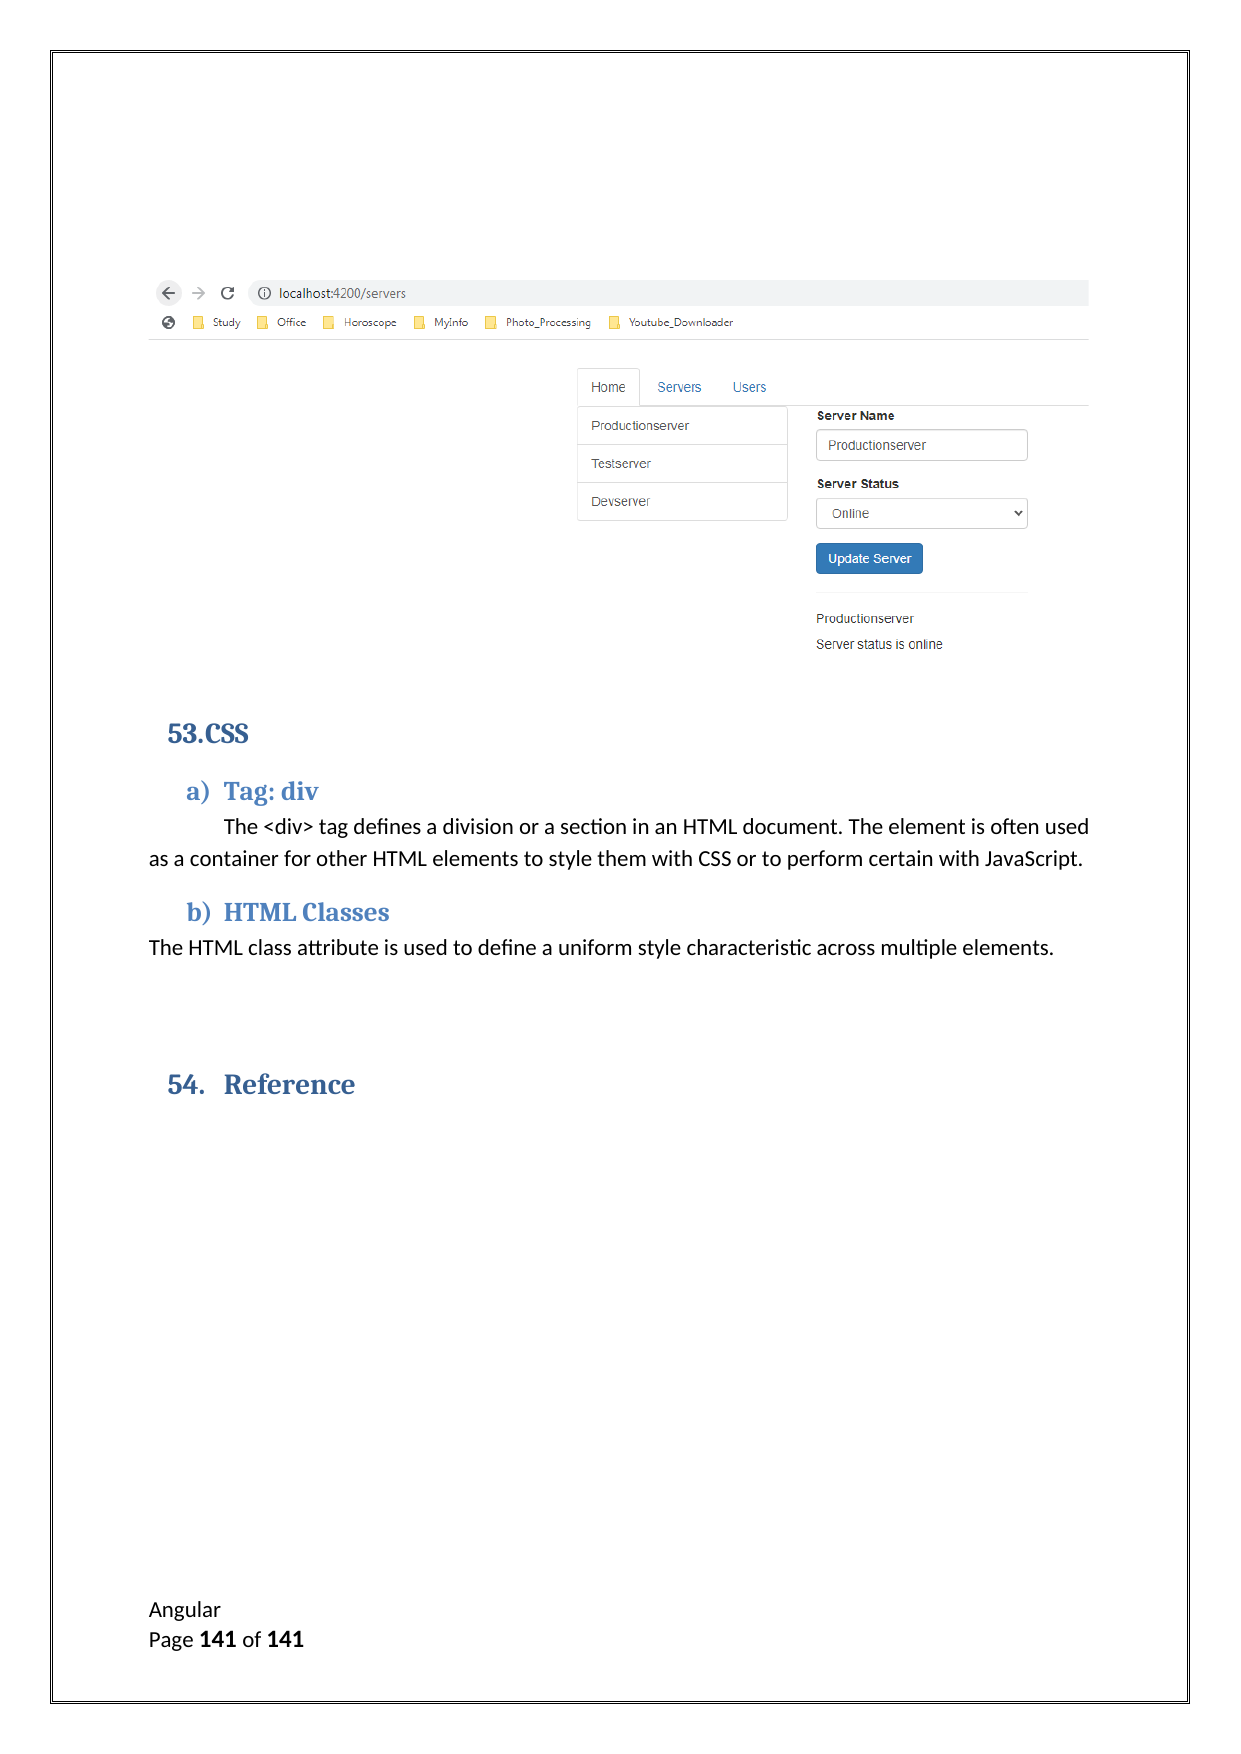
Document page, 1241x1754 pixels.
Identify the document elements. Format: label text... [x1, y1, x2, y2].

text The HTML class attribute is used to define a uniform style characteristic across multiple elements. [148, 933, 1092, 961]
subtitle HTML Classes [186, 897, 1092, 928]
subtitle Reference [167, 1068, 1092, 1102]
picture [148, 276, 1089, 663]
subtitle Tag: div [186, 776, 1092, 808]
text The <div> tag defines a division or a section in an HTML document. The element is often used as a container for other HTML elements to style them with CSS or to perform certain with JavaScript. [148, 812, 1092, 872]
subtitle CSS [167, 717, 1092, 751]
